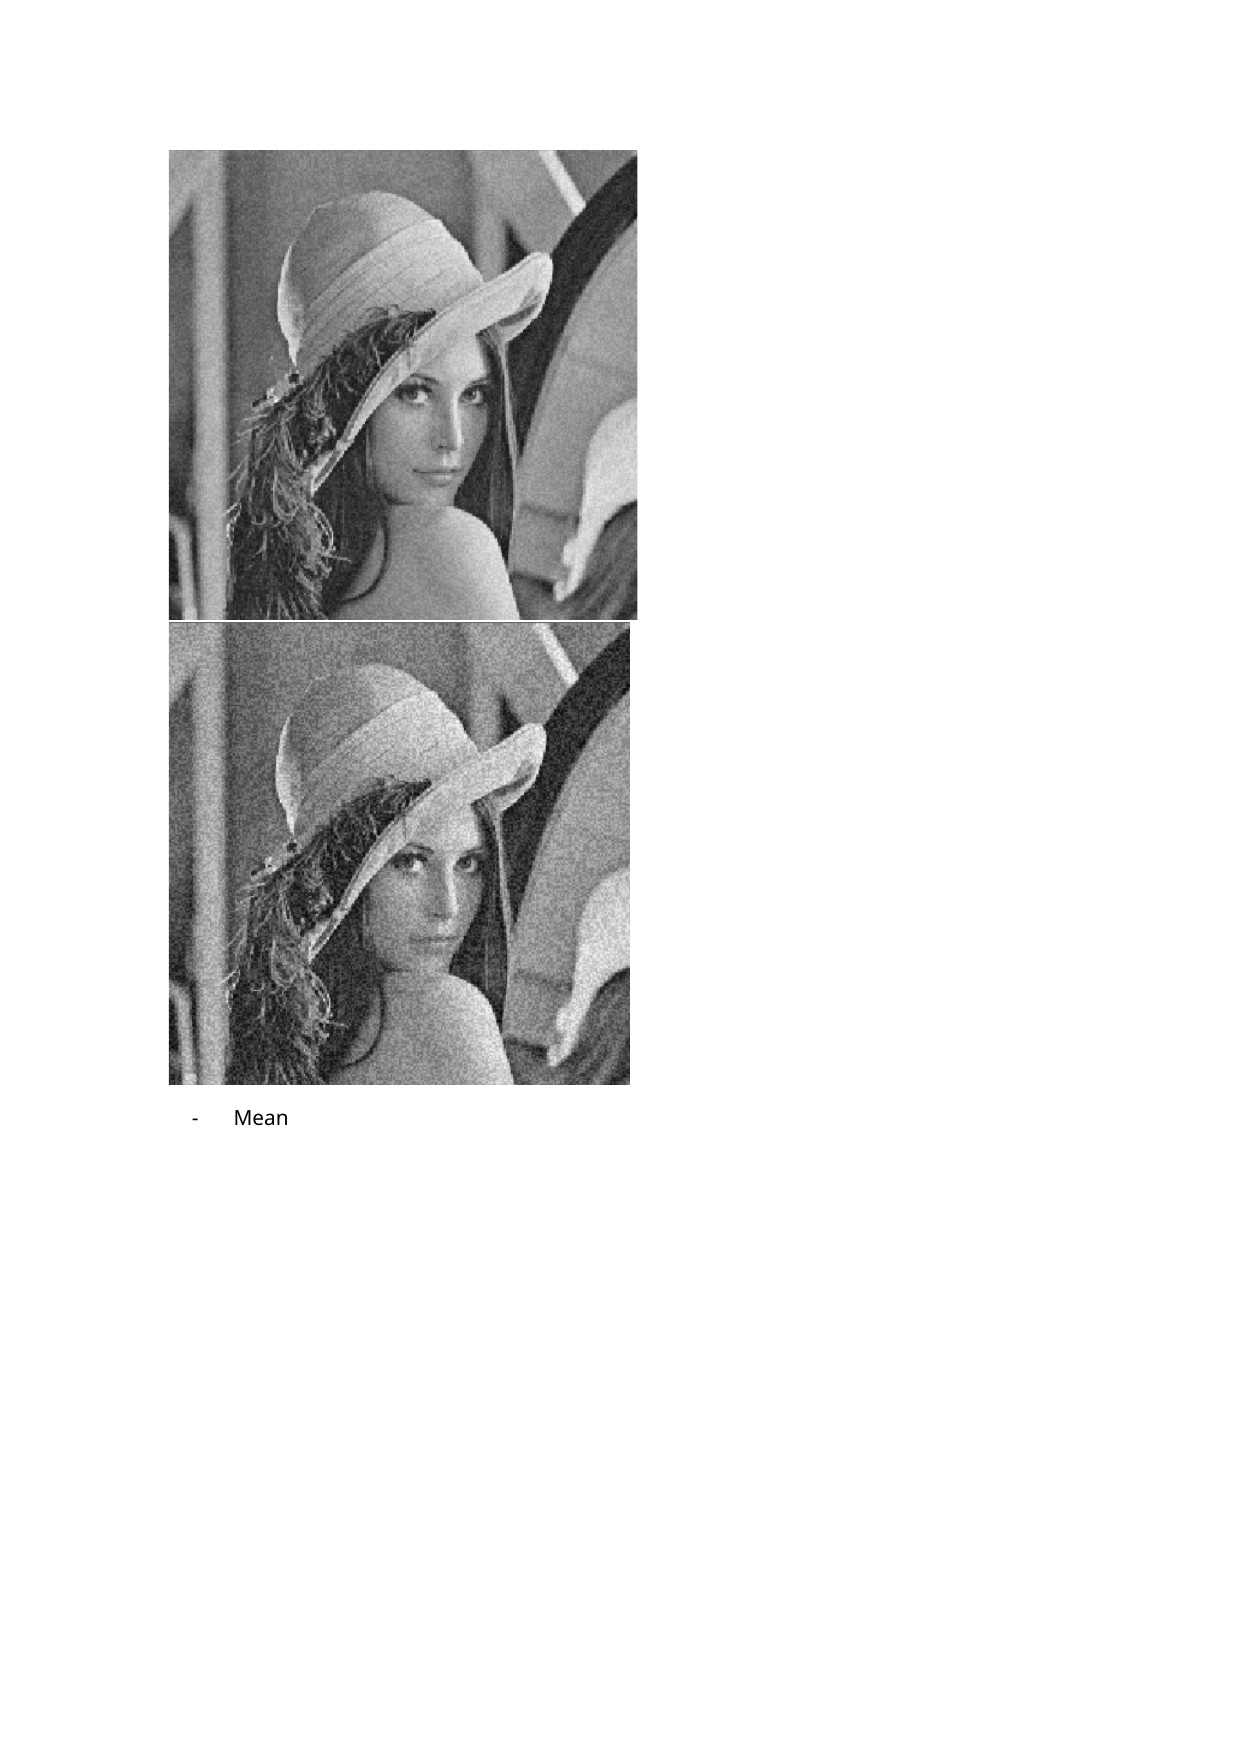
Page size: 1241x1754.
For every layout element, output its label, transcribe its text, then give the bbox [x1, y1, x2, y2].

list Mean [192, 1103, 1090, 1132]
